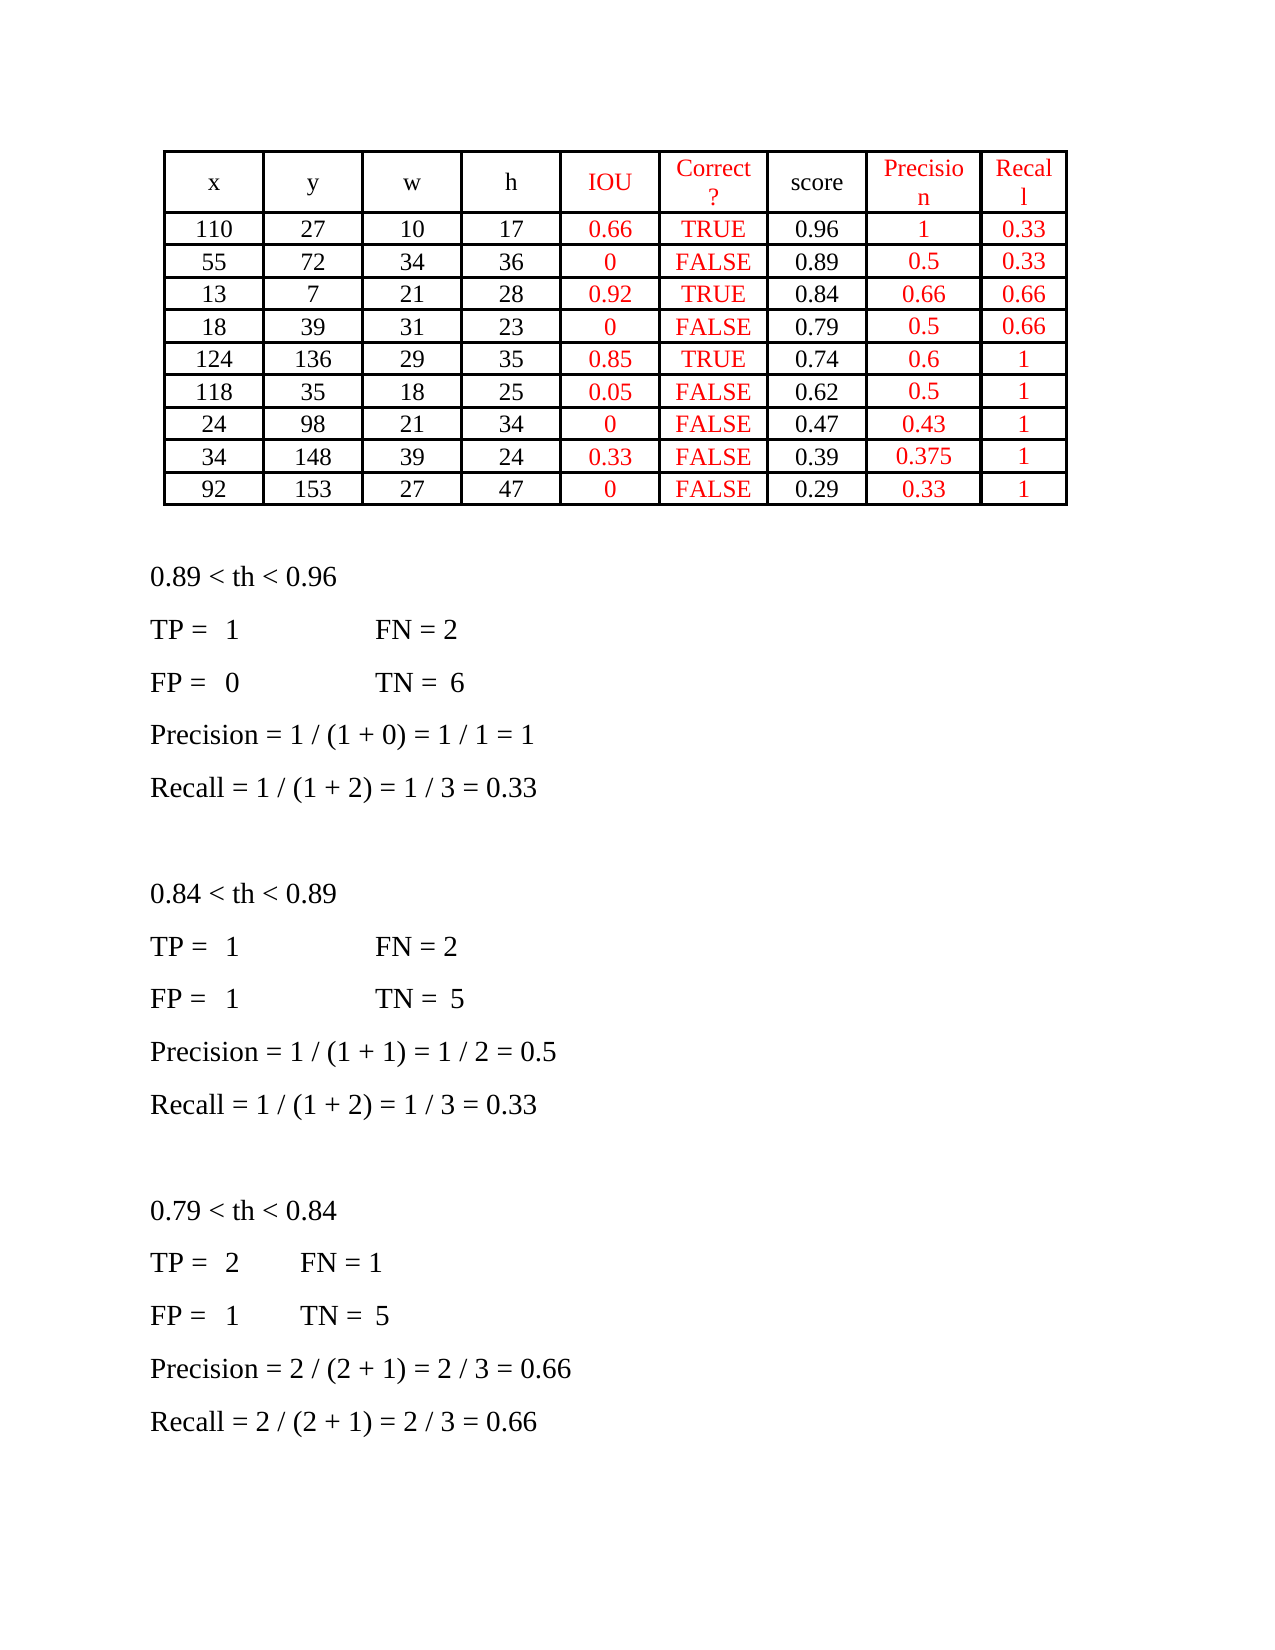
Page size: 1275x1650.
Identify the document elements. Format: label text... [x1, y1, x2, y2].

table_header Recall [983, 153, 1065, 211]
table_cell 0.66 [983, 311, 1065, 341]
text TP = 2 FN = 1 [150, 1246, 1125, 1279]
table_cell 1 [983, 474, 1065, 503]
table_cell 0.96 [769, 214, 865, 243]
text Precision = 1 / (1 + 0) = 1 / 1 = 1 [150, 717, 1125, 751]
table_cell 36 [463, 246, 559, 276]
table_cell 98 [265, 409, 361, 438]
table_cell 25 [463, 376, 559, 406]
table_cell 7 [265, 279, 361, 308]
table_header x [166, 153, 262, 211]
text FP = 1 TN = 5 [150, 1298, 1125, 1332]
table_header w [364, 153, 460, 211]
table_cell 0.5 [868, 311, 979, 341]
table_cell FALSE [661, 246, 766, 276]
table_cell 39 [265, 311, 361, 341]
table_cell 31 [364, 311, 460, 341]
table_cell 148 [265, 441, 361, 471]
table_cell 0.62 [769, 376, 865, 406]
table_cell FALSE [661, 441, 766, 471]
table_cell 0 [562, 474, 658, 503]
table_cell 29 [364, 344, 460, 373]
table_cell 18 [166, 311, 262, 341]
text FP = 0 TN = 6 [150, 665, 1125, 698]
text TP = 1 FN = 2 [150, 612, 1125, 645]
table_cell 0.33 [983, 214, 1065, 243]
table_cell 0.375 [868, 441, 979, 471]
text 0.84 < th < 0.89 [150, 876, 1125, 909]
table_cell 0.66 [983, 279, 1065, 308]
table_cell 0.85 [562, 344, 658, 373]
table_cell 17 [463, 214, 559, 243]
table_cell 24 [463, 441, 559, 471]
table_cell 0.74 [769, 344, 865, 373]
table_cell 47 [463, 474, 559, 503]
table_cell 1 [983, 409, 1065, 438]
table_cell 18 [364, 376, 460, 406]
table_cell 0.29 [769, 474, 865, 503]
table_cell 23 [463, 311, 559, 341]
text Precision = 1 / (1 + 1) = 1 / 2 = 0.5 [150, 1034, 1125, 1068]
table_cell 92 [166, 474, 262, 503]
table_cell 10 [364, 214, 460, 243]
table_cell FALSE [661, 474, 766, 503]
table_cell TRUE [661, 344, 766, 373]
table_cell 55 [166, 246, 262, 276]
table_header y [265, 153, 361, 211]
table_cell 0.66 [868, 279, 979, 308]
table_cell 28 [463, 279, 559, 308]
table_cell 0.92 [562, 279, 658, 308]
text Recall = 1 / (1 + 2) = 1 / 3 = 0.33 [150, 770, 1125, 804]
table_cell TRUE [661, 279, 766, 308]
table_header Correct? [661, 153, 766, 211]
table_cell 136 [265, 344, 361, 373]
table_cell 0.39 [769, 441, 865, 471]
table_cell FALSE [661, 311, 766, 341]
text Recall = 1 / (1 + 2) = 1 / 3 = 0.33 [150, 1087, 1125, 1121]
text FP = 1 TN = 5 [150, 982, 1125, 1015]
table_cell 124 [166, 344, 262, 373]
text Recall = 2 / (2 + 1) = 2 / 3 = 0.66 [150, 1404, 1125, 1438]
table_cell 0.05 [562, 376, 658, 406]
table_cell 1 [983, 441, 1065, 471]
table_cell 39 [364, 441, 460, 471]
table_cell FALSE [661, 376, 766, 406]
table_header h [463, 153, 559, 211]
table_cell 34 [364, 246, 460, 276]
table_cell 72 [265, 246, 361, 276]
table_cell 34 [463, 409, 559, 438]
table_header Precision [868, 153, 979, 211]
text 0.89 < th < 0.96 [150, 559, 1125, 593]
table_cell TRUE [661, 214, 766, 243]
table_cell 110 [166, 214, 262, 243]
table_cell 0.89 [769, 246, 865, 276]
table_cell 35 [265, 376, 361, 406]
table_cell 0.33 [868, 474, 979, 503]
table_cell 0.84 [769, 279, 865, 308]
table_cell 0.5 [868, 246, 979, 276]
table_cell 0 [562, 246, 658, 276]
text 0.79 < th < 0.84 [150, 1193, 1125, 1226]
table_cell 21 [364, 409, 460, 438]
table_cell 0.33 [983, 246, 1065, 276]
table_cell 21 [364, 279, 460, 308]
table_cell 27 [364, 474, 460, 503]
table_cell 35 [463, 344, 559, 373]
table_cell 1 [983, 344, 1065, 373]
table_cell 153 [265, 474, 361, 503]
text Precision = 2 / (2 + 1) = 2 / 3 = 0.66 [150, 1351, 1125, 1385]
table_cell FALSE [661, 409, 766, 438]
text TP = 1 FN = 2 [150, 929, 1125, 962]
table_header score [769, 153, 865, 211]
table_cell 0.47 [769, 409, 865, 438]
table_cell 118 [166, 376, 262, 406]
table_cell 0 [562, 311, 658, 341]
table_cell 0.6 [868, 344, 979, 373]
table_cell 34 [166, 441, 262, 471]
table_cell 1 [983, 376, 1065, 406]
table_cell 0.5 [868, 376, 979, 406]
table_header IOU [562, 153, 658, 211]
table_cell 0.33 [562, 441, 658, 471]
table_cell 27 [265, 214, 361, 243]
table_cell 13 [166, 279, 262, 308]
table_cell 0.79 [769, 311, 865, 341]
table_cell 1 [868, 214, 979, 243]
table_cell 0 [562, 409, 658, 438]
table_cell 0.66 [562, 214, 658, 243]
table_cell 24 [166, 409, 262, 438]
table_cell 0.43 [868, 409, 979, 438]
